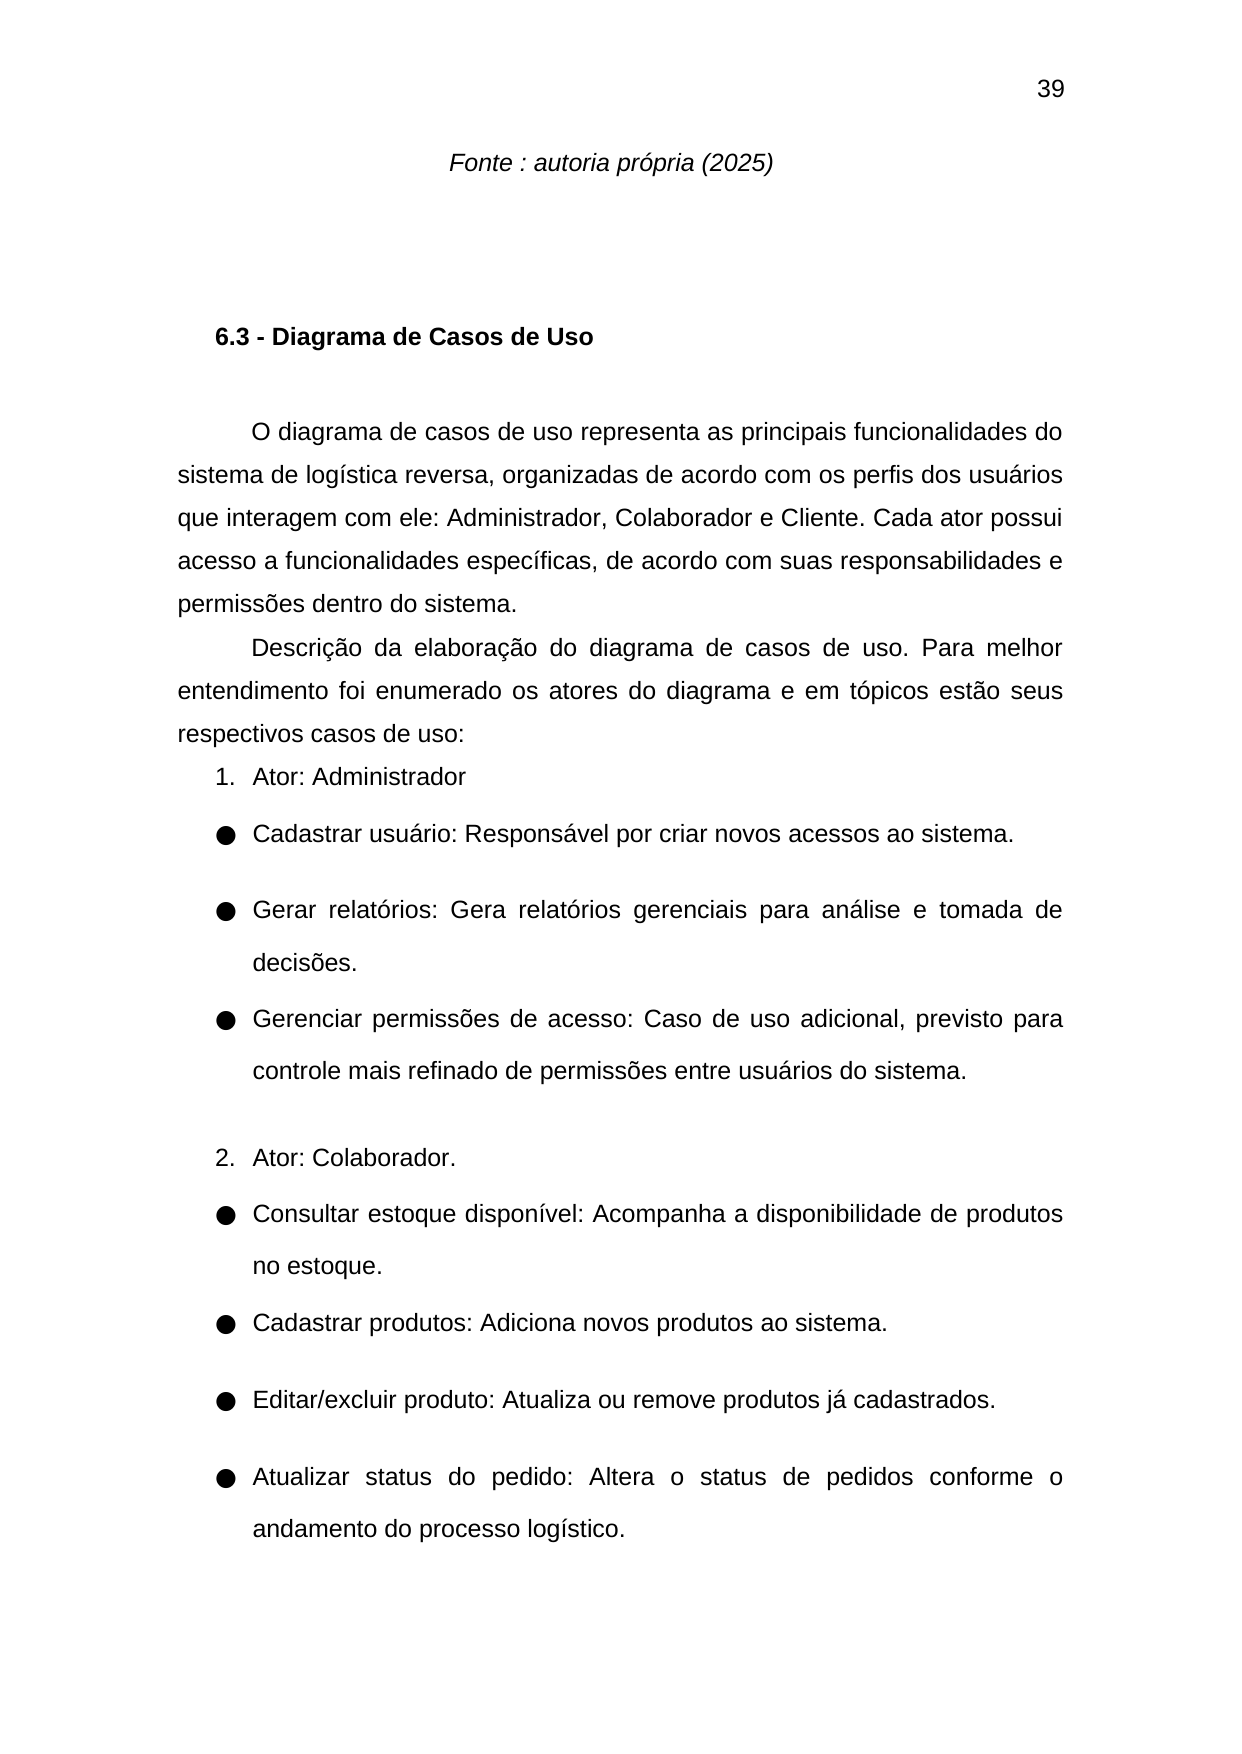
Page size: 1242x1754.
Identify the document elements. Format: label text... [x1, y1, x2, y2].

list Gerenciar permissões de acesso: Caso de uso adicional, previsto para controle mais refinado de permissões entre usuários do sistema. [215, 991, 1064, 1085]
list Atualizar status do pedido: Altera o status de pedidos conforme o andamento do processo logístico. [215, 1448, 1064, 1543]
list Cadastrar usuário: Responsável por criar novos acessos ao sistema. [215, 805, 1064, 856]
list Ator: Administrador [215, 762, 1064, 791]
text Fonte : autoria própria (2025) [177, 148, 1048, 176]
text O diagrama de casos de uso representa as principais funcionalidades do sistema de logística reversa, organizadas de acordo com os perfis dos usuários que interagem com ele: Administrador, Colaborador e Cliente. Cada ator possui acesso a funcionalidades específicas, de acordo com suas responsabilidades e permissões dentro do sistema. [177, 417, 1064, 618]
list Consultar estoque disponível: Acompanha a disponibilidade de produtos no estoque. [215, 1186, 1064, 1280]
subtitle 6.3 - Diagrama de Casos de Uso [215, 322, 1064, 351]
text Descrição da elaboração do diagrama de casos de uso. Para melhor entendimento foi enumerado os atores do diagrama e em tópicos estão seus respectivos casos de uso: [177, 633, 1064, 748]
list Gerar relatórios: Gera relatórios gerenciais para análise e tomada de decisões. [215, 882, 1064, 976]
list Ator: Colaborador. [215, 1143, 1064, 1171]
list Cadastrar produtos: Adiciona novos produtos ao sistema. [215, 1294, 1064, 1346]
list Editar/excluir produto: Atualiza ou remove produtos já cadastrados. [215, 1371, 1064, 1423]
